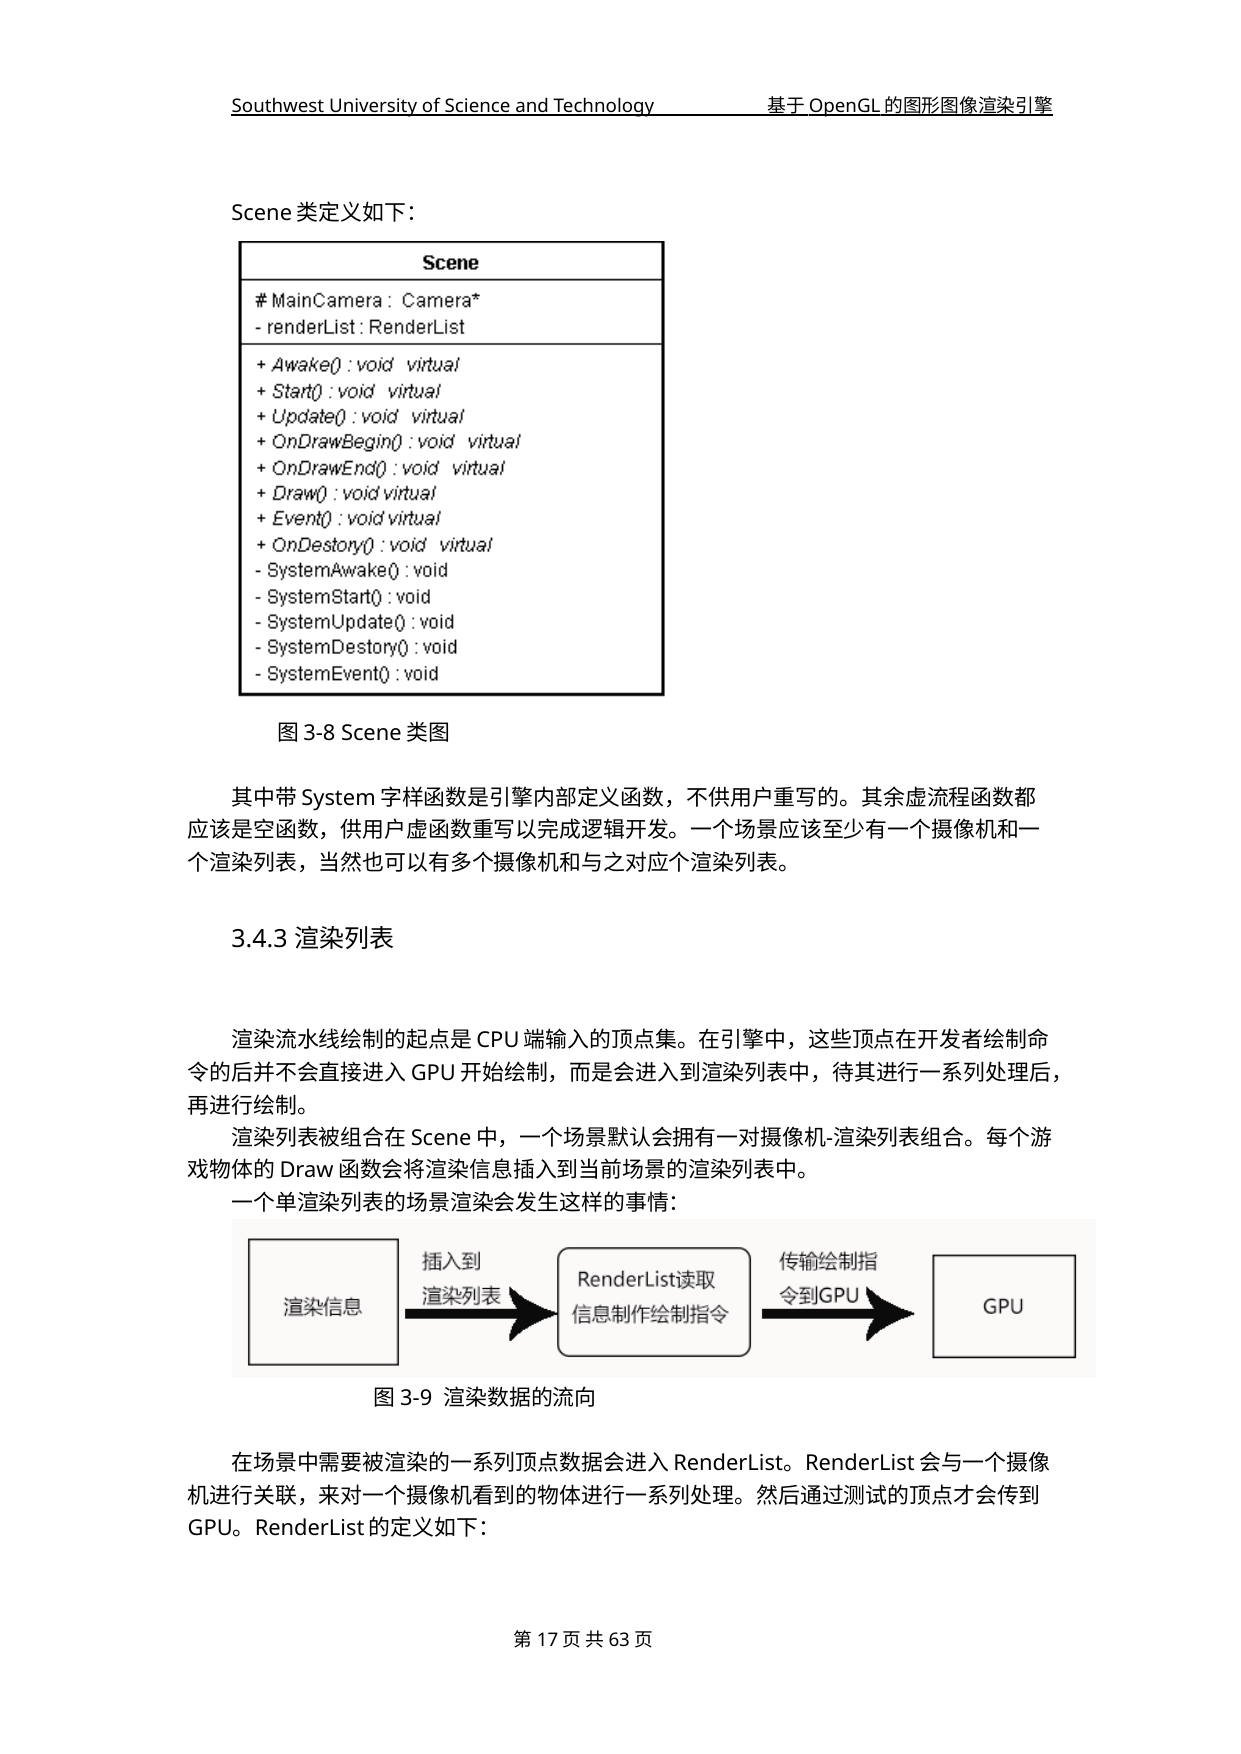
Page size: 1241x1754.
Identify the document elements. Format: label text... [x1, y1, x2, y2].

text 其中带System字样函数是引擎内部定义函数，不供用户重写的。其余虚流程函数都应该是空函数，供用户虚函数重写以完成逻辑开发。一个场景应该至少有一个摄像机和一个渲染列表，当然也可以有多个摄像机和与之对应个渲染列表。 [187, 779, 1053, 877]
text 图3-8 Scene类图 [187, 714, 1053, 747]
text 在场景中需要被渲染的一系列顶点数据会进入RenderList。RenderList会与一个摄像机进行关联，来对一个摄像机看到的物体进行一系列处理。然后通过测试的顶点才会传到GPU。RenderList的定义如下： [187, 1445, 1053, 1542]
text 一个单渲染列表的场景渲染会发生这样的事情： [187, 1185, 1053, 1217]
text 渲染列表被组合在Scene中，一个场景默认会拥有一对摄像机-渲染列表组合。每个游戏物体的Draw函数会将渲染信息插入到当前场景的渲染列表中。 [187, 1120, 1053, 1185]
text Scene类定义如下： [187, 194, 1053, 227]
subtitle 3.4.3 渲染列表 [187, 904, 1053, 969]
picture [231, 1219, 1097, 1378]
text 图3-9 渲染数据的流向 [187, 1380, 1053, 1412]
text 渲染流水线绘制的起点是CPU端输入的顶点集。在引擎中，这些顶点在开发者绘制命令的后并不会直接进入GPU开始绘制，而是会进入到渲染列表中，待其进行一系列处理后，再进行绘制。 [187, 1022, 1053, 1120]
picture [231, 241, 668, 701]
